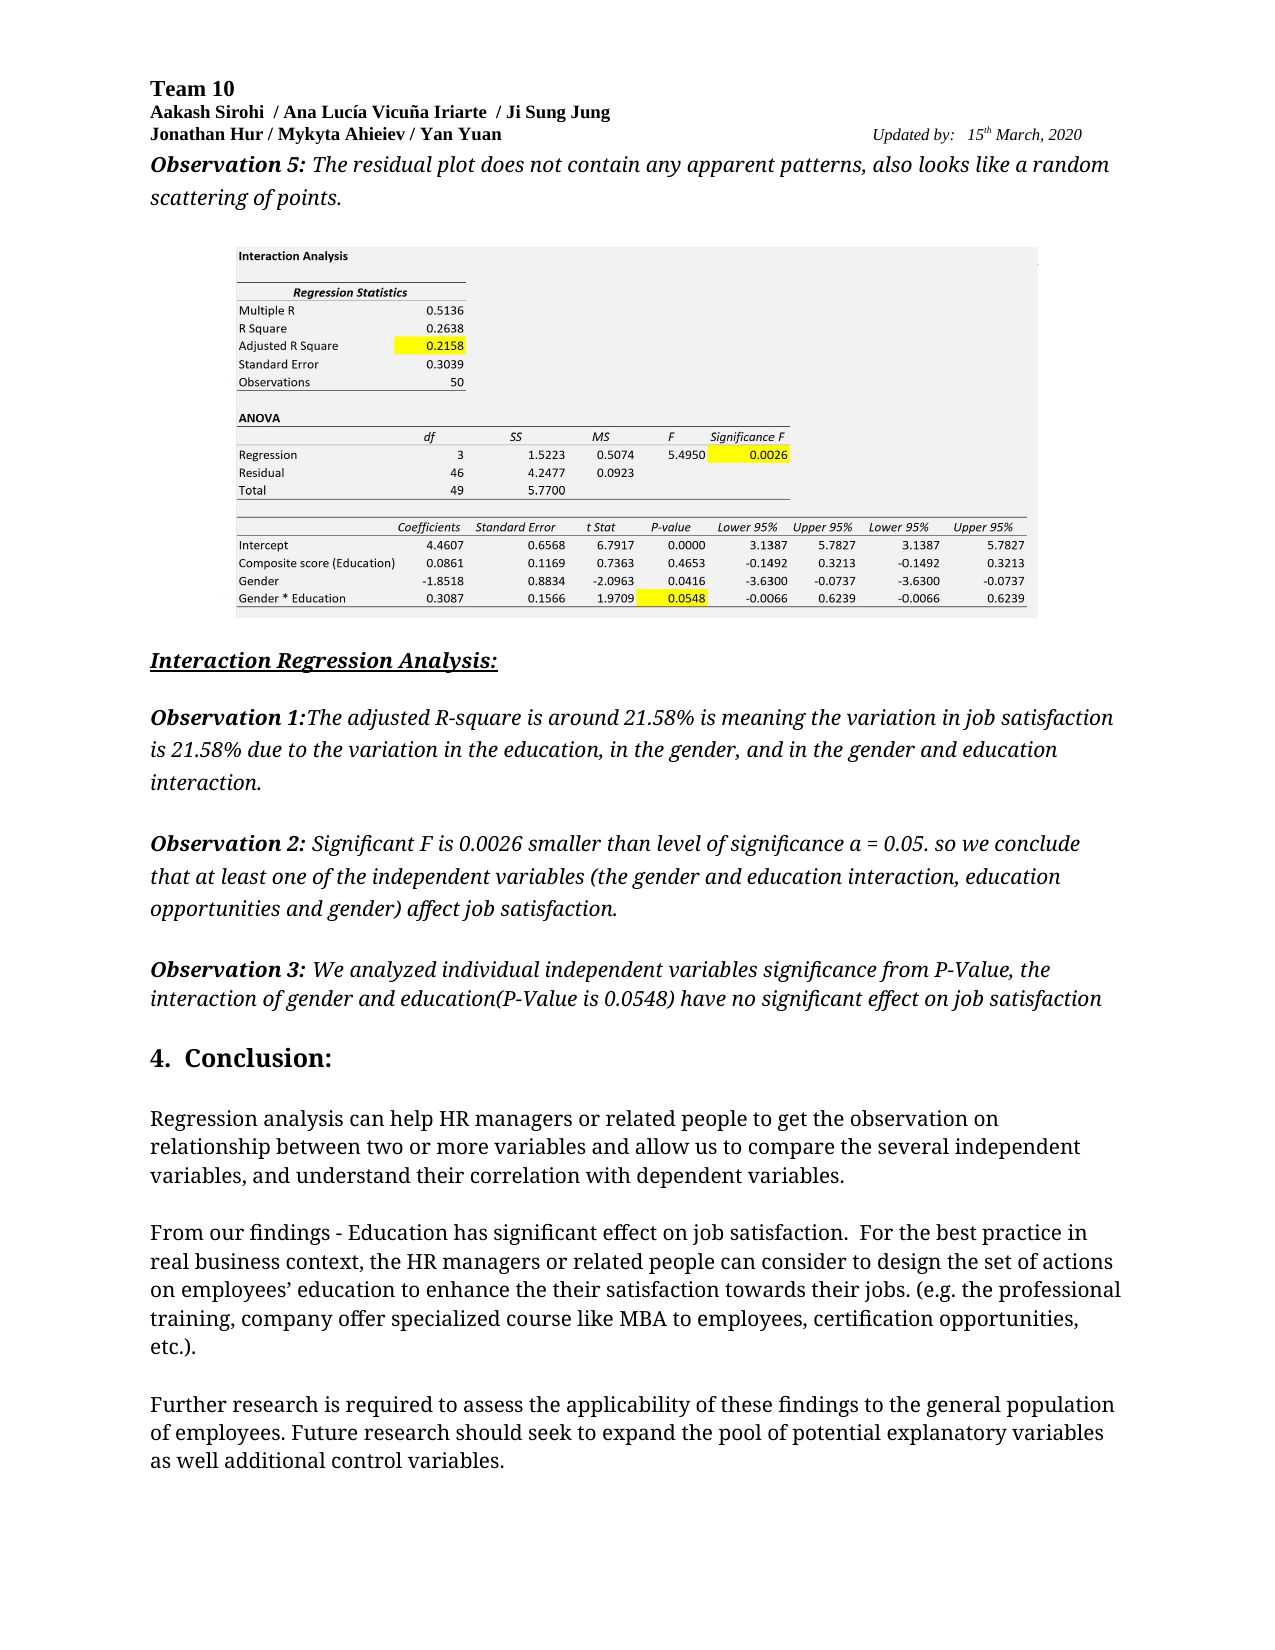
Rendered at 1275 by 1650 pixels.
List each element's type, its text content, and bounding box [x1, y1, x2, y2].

picture [236, 247, 1039, 618]
text Observation 5: The residual plot does not contain any apparent patterns, also looks like a random scattering of points. [150, 150, 1125, 211]
text 4. Conclusion: [150, 1041, 1125, 1075]
text Further research is required to assess the applicability of these findings to the general population of employees. Future research should seek to expand the pool of potential explanatory variables as well additional control variables. [150, 1390, 1125, 1475]
text Regression analysis can help HR managers or related people to get the observation on relationship between two or more variables and allow us to compare the several independent variables, and understand their correlation with dependent variables. [150, 1104, 1125, 1189]
text From our findings - Education has significant effect on job satisfaction. For the best practice in real business context, the HR managers or related people can consider to design the set of actions on employees’ education to enhance the their satisfaction towards their jobs. (e.g. the professional training, company offer specialized course like MBA to employees, certification opportunities, etc.). [150, 1218, 1125, 1361]
text Observation 3: We analyzed individual independent variables significance from P-Value, the interaction of gender and education(P-Value is 0.0548) have no significant effect on job satisfaction [150, 955, 1125, 1012]
text Interaction Regression Analysis: [150, 646, 1125, 674]
text Observation 2: Significant F is 0.0026 smaller than level of significance a = 0.05. so we conclude that at least one of the independent variables (the gender and education interaction, education opportunities and gender) affect job satisfaction. [150, 829, 1125, 923]
text Observation 1:The adjusted R-square is around 21.58% is meaning the variation in job satisfaction is 21.58% due to the variation in the education, in the gender, and in the gender and education interaction. [150, 703, 1125, 797]
